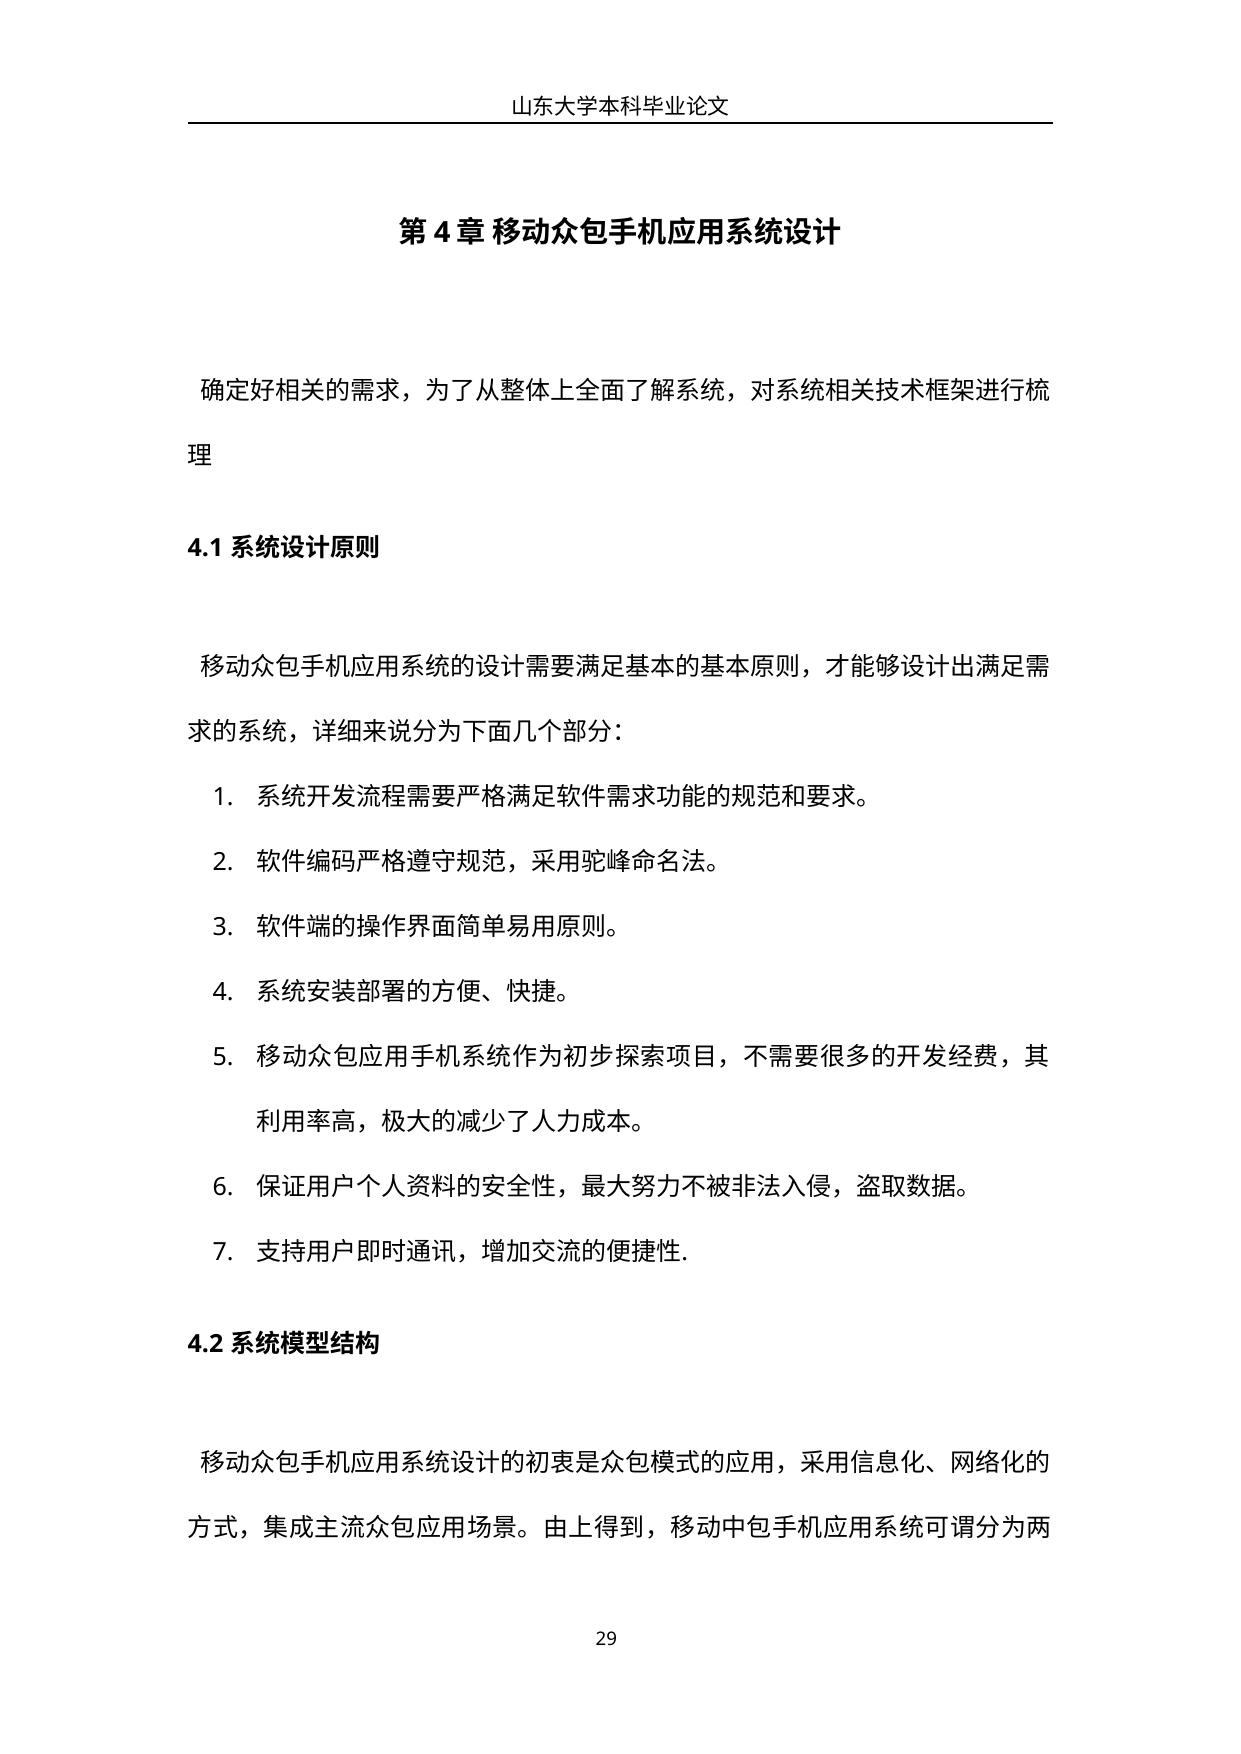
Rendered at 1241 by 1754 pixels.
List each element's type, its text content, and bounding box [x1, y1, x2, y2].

subtitle 第4章 移动众包手机应用系统设计 [187, 197, 1053, 262]
list 系统开发流程需要严格满足软件需求功能的规范和要求。 [212, 762, 1053, 827]
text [187, 1428, 1053, 1558]
list 保证用户个人资料的安全性，最大努力不被非法入侵，盗取数据。 [212, 1152, 1053, 1217]
list 软件端的操作界面简单易用原则。 [212, 892, 1053, 957]
list 软件编码严格遵守规范，采用驼峰命名法。 [212, 827, 1053, 892]
text 移动众包手机应用系统的设计需要满足基本的基本原则，才能够设计出满足需求的系统，详细来说分为下面几个部分： [187, 632, 1053, 762]
subtitle 4.1 系统设计原则 [187, 513, 1053, 578]
text 确定好相关的需求，为了从整体上全面了解系统，对系统相关技术框架进行梳理 [187, 356, 1053, 486]
subtitle 4.2 系统模型结构 [187, 1309, 1053, 1374]
list 系统安装部署的方便、快捷。 [212, 957, 1053, 1022]
list 支持用户即时通讯，增加交流的便捷性. [212, 1217, 1053, 1282]
list 移动众包应用手机系统作为初步探索项目，不需要很多的开发经费，其利用率高，极大的减少了人力成本。 [212, 1022, 1053, 1152]
